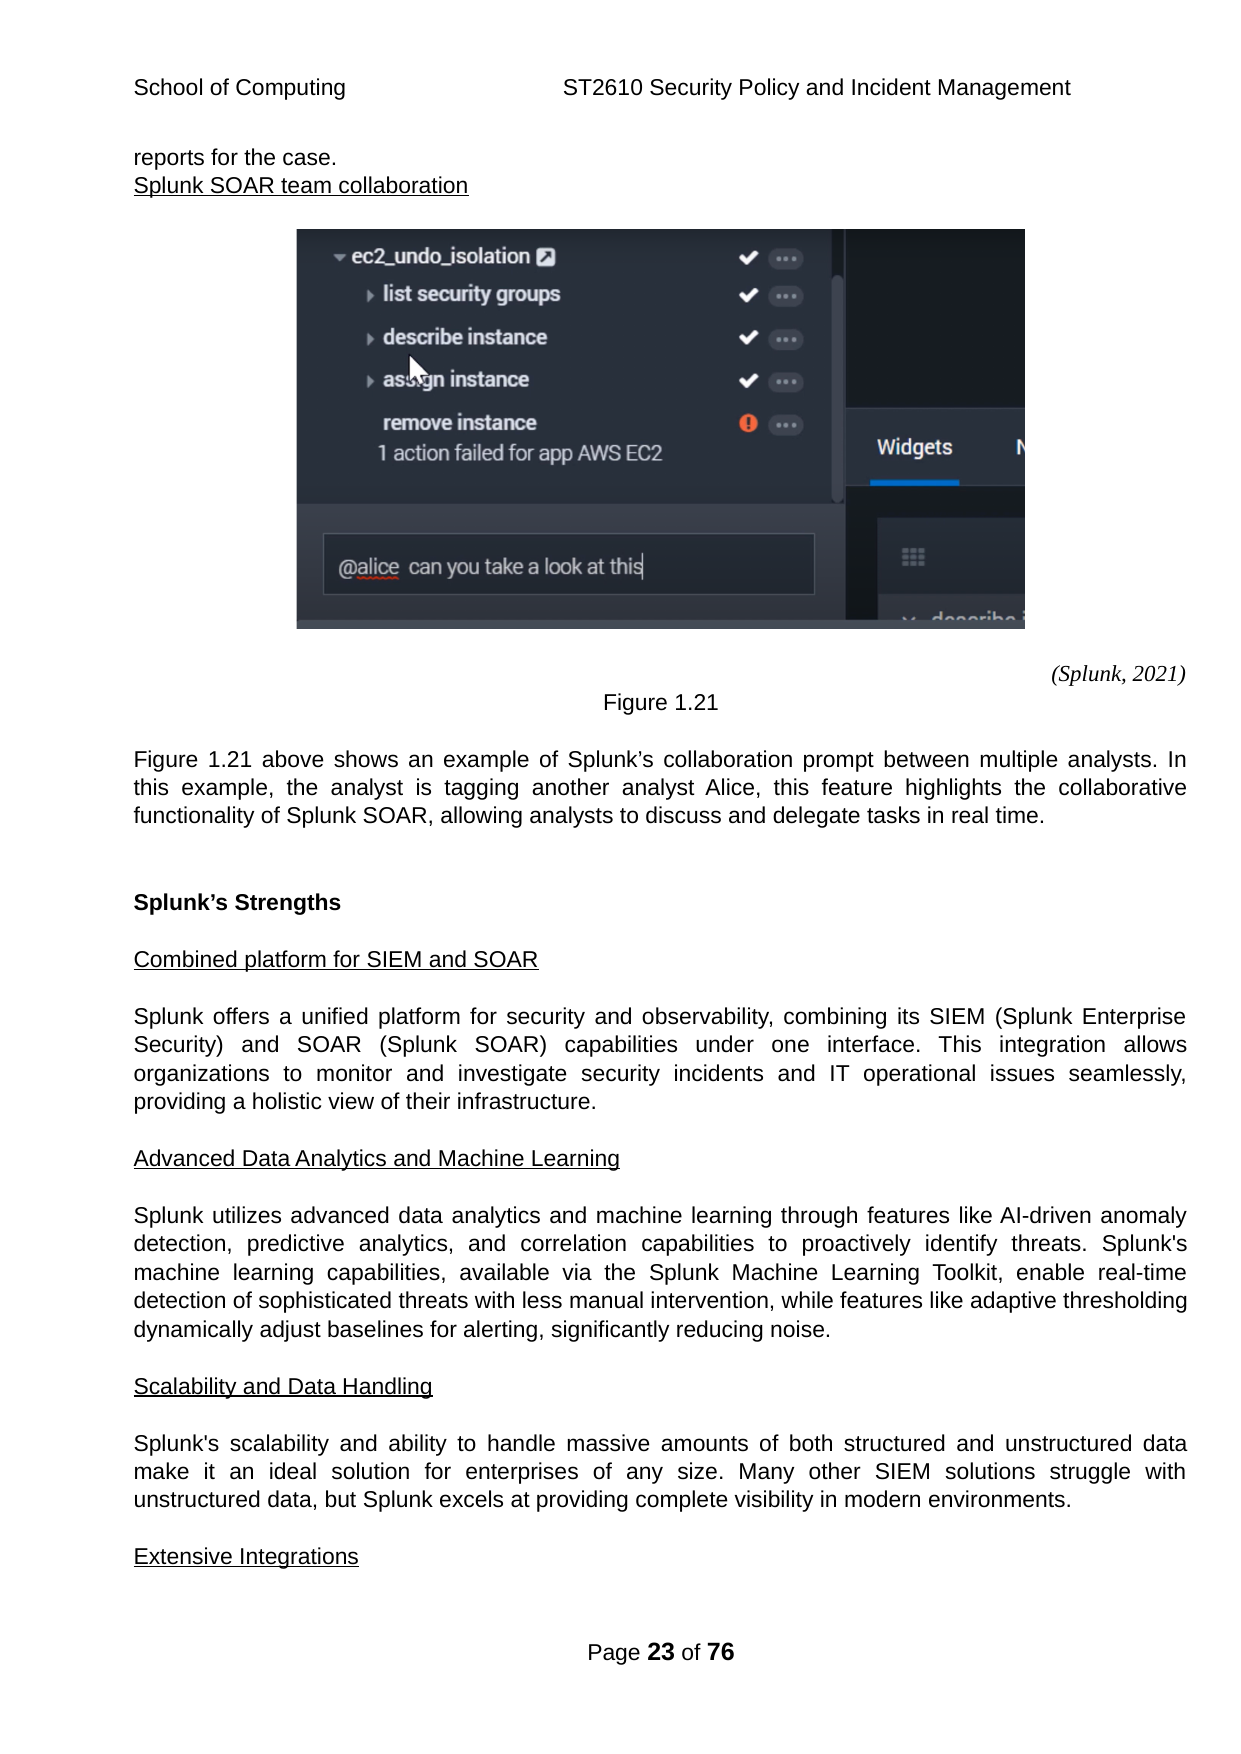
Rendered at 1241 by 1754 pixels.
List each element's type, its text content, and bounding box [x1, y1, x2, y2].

text Splunk offers a unified platform for security and observability, combining its SIEM (Splunk Enterprise Security) and SOAR (Splunk SOAR) capabilities under one interface. This integration allows organizations to monitor and investigate security incidents and IT operational issues seamlessly, providing a holistic view of their infrastructure. [133, 1003, 1188, 1114]
text Splunk SOAR team collaboration [133, 172, 1188, 198]
text Scalability and Data Handling [133, 1373, 1188, 1399]
text Splunk's scalability and ability to handle massive amounts of both structured and unstructured data make it an ideal solution for enterprises of any size. Many other SIEM solutions struggle with unstructured data, but Splunk excels at providing complete visibility in modern environments. [133, 1429, 1188, 1513]
picture [296, 229, 1025, 629]
text Advanced Data Analytics and Machine Learning [133, 1145, 1188, 1171]
text Extensive Integrations [133, 1543, 1188, 1569]
text Splunk utilizes advanced data analytics and machine learning through features like AI-driven anomaly detection, predictive analytics, and correlation capabilities to proactively identify threats. Splunk's machine learning capabilities, available via the Splunk Machine Learning Toolkit, enable real-time detection of sophisticated threats with less manual intervention, while features like adaptive thresholding dynamically adjust baselines for alerting, significantly reducing noise. [133, 1202, 1188, 1342]
text Figure 1.21 above shows an example of Splunk’s collaboration prompt between multiple analysts. In this example, the analyst is tagging another analyst Alice, this feature highlights the collaborative functionality of Splunk SOAR, allowing analysts to discuss and delegate tasks in real time. [133, 746, 1188, 829]
text Figure 1.21 [133, 689, 1188, 715]
text Combined platform for SIEM and SOAR [133, 946, 1188, 972]
text Splunk’s Strengths [133, 888, 1188, 915]
text (Splunk, 2021) [133, 660, 1188, 687]
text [133, 144, 1188, 170]
